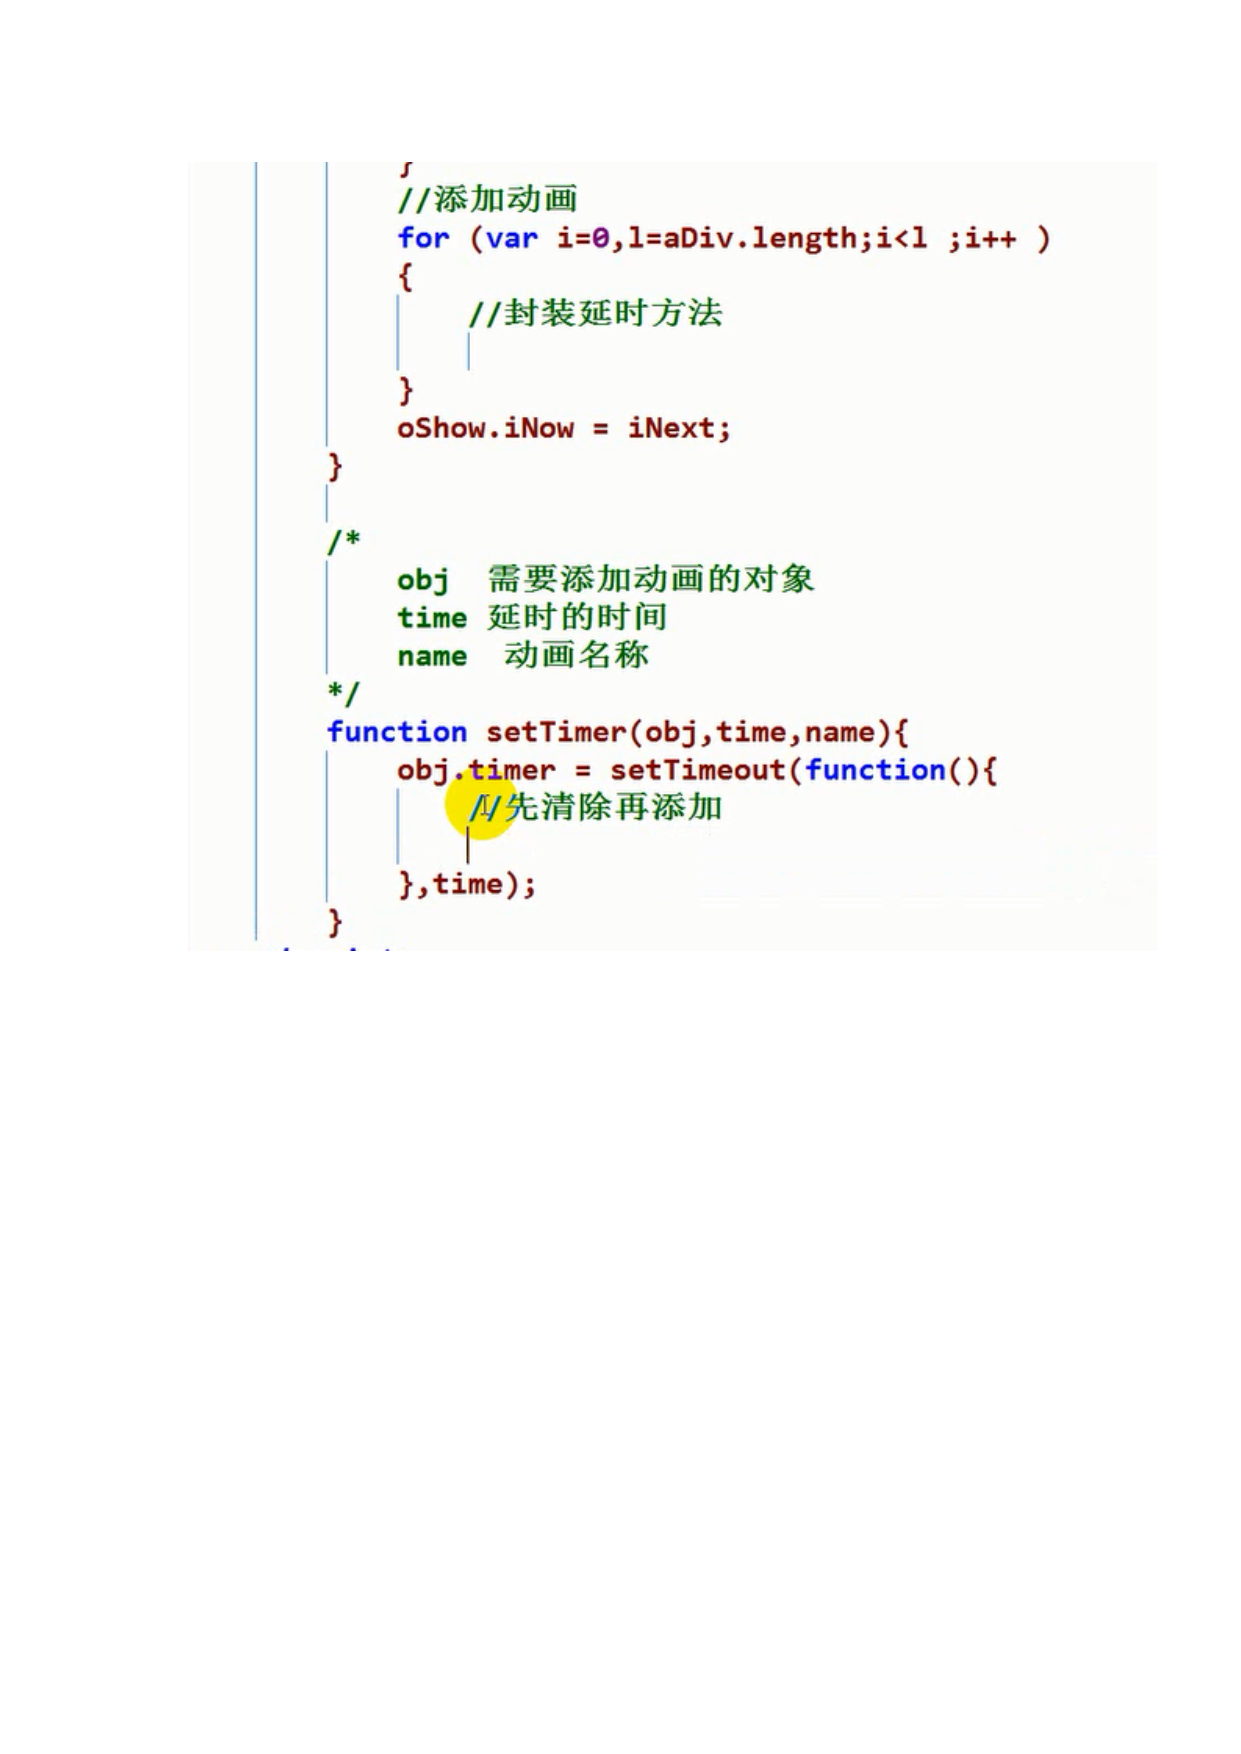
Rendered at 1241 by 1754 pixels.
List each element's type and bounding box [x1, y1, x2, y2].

picture [187, 162, 1158, 951]
